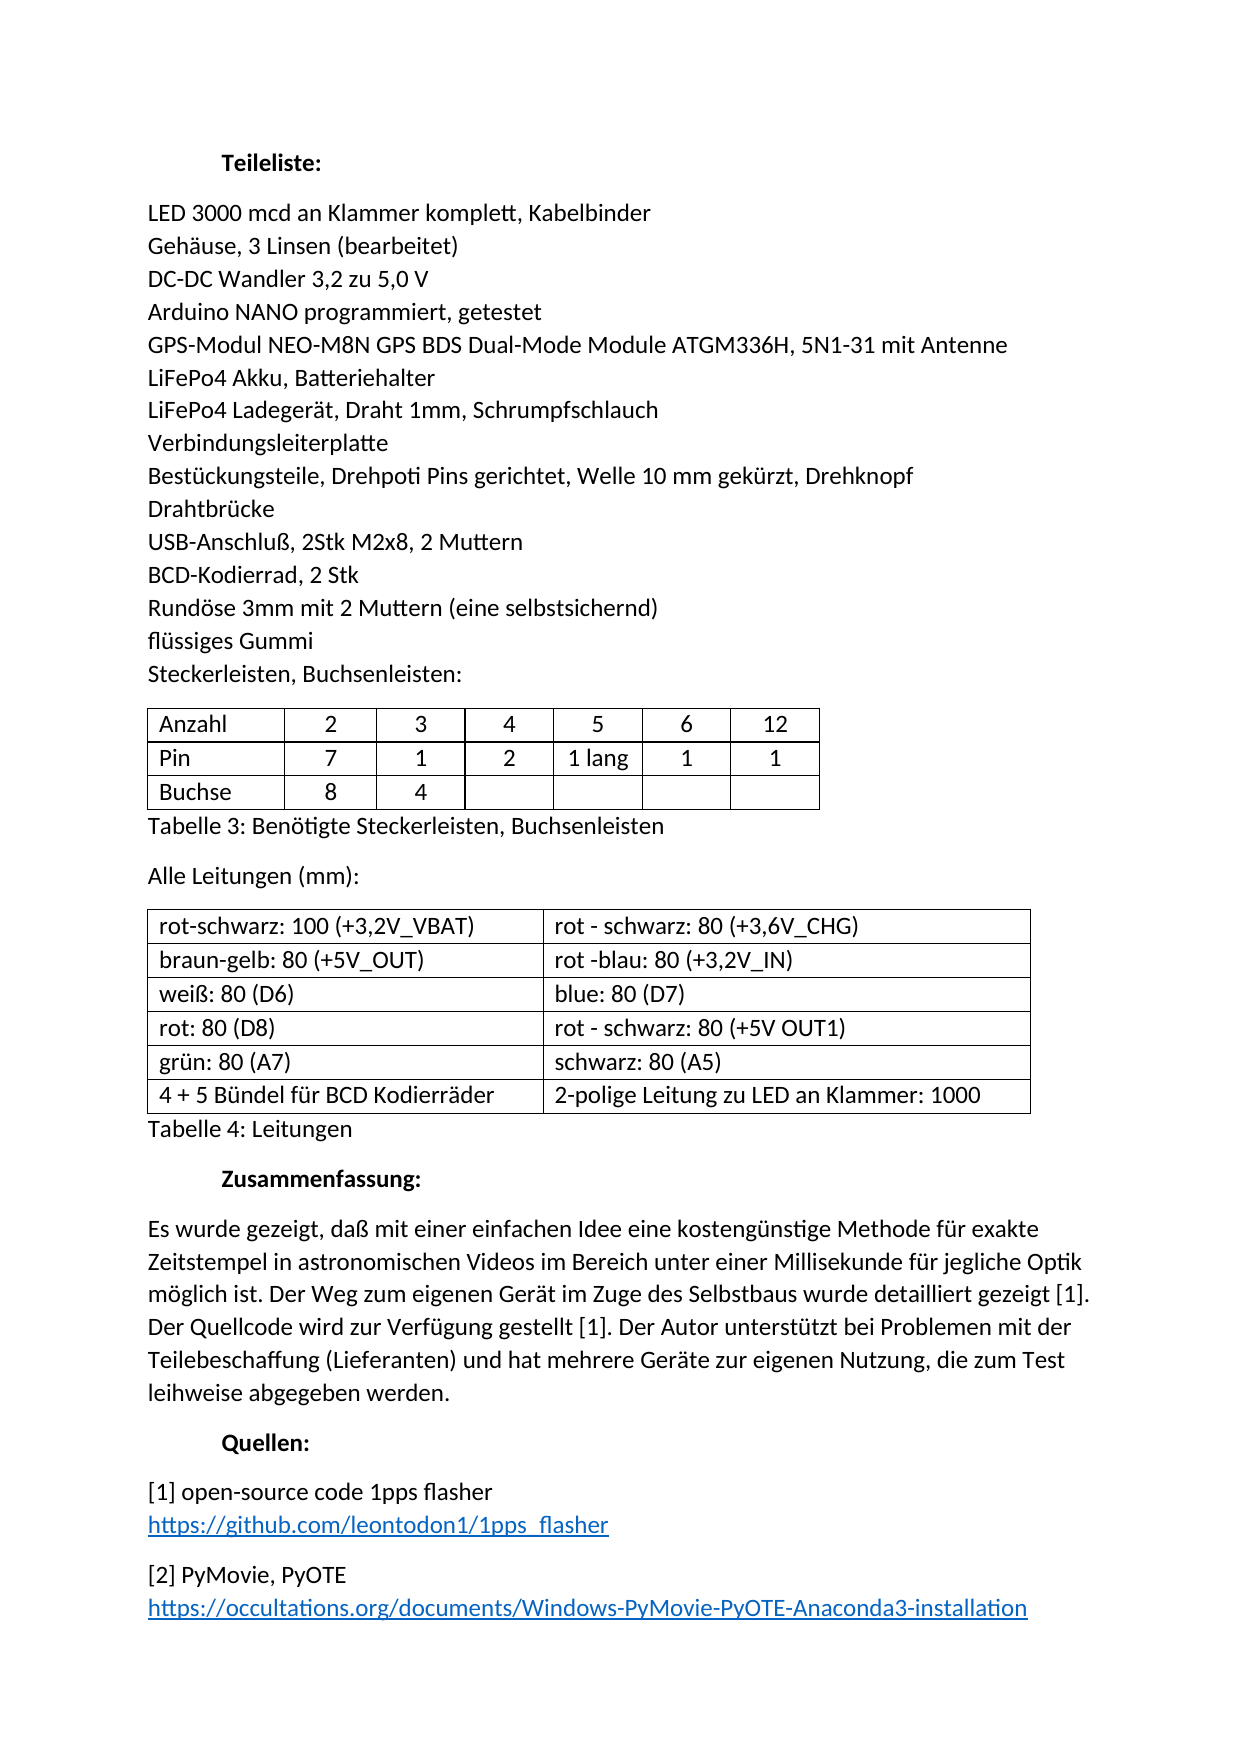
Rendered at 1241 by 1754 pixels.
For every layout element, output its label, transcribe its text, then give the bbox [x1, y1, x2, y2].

table_cell rot - schwarz: 80 (+5V OUT1) [544, 1012, 1030, 1045]
table_cell 8 [285, 776, 376, 809]
table_header 4 [466, 709, 553, 741]
table_header rot - schwarz: 80 (+3,6V_CHG) [544, 910, 1030, 943]
table_header 5 [554, 709, 642, 741]
text Alle Leitungen (mm): [148, 860, 1093, 890]
table_cell 7 [285, 743, 376, 775]
table_cell 4 [377, 776, 464, 809]
table_cell rot -blau: 80 (+3,2V_IN) [544, 944, 1030, 977]
table_cell 1 [643, 743, 730, 775]
table_cell 2-polige Leitung zu LED an Klammer: 1000 [544, 1080, 1030, 1112]
table_header rot-schwarz: 100 (+3,2V_VBAT) [148, 910, 543, 943]
table_header 12 [731, 709, 819, 741]
table_cell grün: 80 (A7) [148, 1046, 543, 1079]
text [148, 1559, 1093, 1622]
table_cell [466, 776, 553, 809]
text LED 3000 mcd an Klammer komplett, Kabelbinder Gehäuse, 3 Linsen (bearbeitet) DC-DC Wandler 3,2 zu 5,0 V Arduino NANO programmiert, getestet GPS-Modul NEO-M8N GPS BDS Dual-Mode Module ATGM336H, 5N1-31 mit Antenne LiFePo4 Akku, Batteriehalter LiFePo4 Ladegerät, Draht 1mm, Schrumpfschlauch Verbindungsleiterplatte Bestückungsteile, Drehpoti Pins gerichtet, Welle 10 mm gekürzt, Drehknopf Drahtbrücke USB-Anschluß, 2Stk M2x8, 2 Muttern BCD-Kodierrad, 2 Stk Rundöse 3mm mit 2 Muttern (eine selbstsichernd) flüssiges Gummi Steckerleisten, Buchsenleisten: [148, 197, 1093, 688]
table_header Anzahl [148, 709, 284, 741]
table_cell schwarz: 80 (A5) [544, 1046, 1030, 1079]
text Zusammenfassung: [148, 1163, 1093, 1194]
text Tabelle 4: Leitungen [148, 1113, 1093, 1144]
table_header 6 [643, 709, 730, 741]
table_cell 4 + 5 Bündel für BCD Kodierräder [148, 1080, 543, 1112]
table_cell [554, 776, 642, 809]
text Quellen: [148, 1427, 1093, 1457]
text [1] open-source code 1pps flasher https://github.com/leontodon1/1pps_flasher [148, 1476, 1093, 1540]
table_cell blue: 80 (D7) [544, 978, 1030, 1011]
table_cell braun-gelb: 80 (+5V_OUT) [148, 944, 543, 977]
table_cell rot: 80 (D8) [148, 1012, 543, 1045]
table_cell Buchse [148, 776, 284, 809]
text Tabelle 3: Benötigte Steckerleisten, Buchsenleisten [148, 810, 1093, 841]
text Teileliste: [148, 148, 1093, 178]
table_cell 1 lang [554, 743, 642, 775]
table_cell 1 [731, 743, 819, 775]
table_header 3 [377, 709, 464, 741]
text Es wurde gezeigt, daß mit einer einfachen Idee eine kostengünstige Methode für exakte Zeitstempel in astronomischen Videos im Bereich unter einer Millisekunde für jegliche Optik möglich ist. Der Weg zum eigenen Gerät im Zuge des Selbstbaus wurde detailliert gezeigt [1]. Der Quellcode wird zur Verfügung gestellt [1]. Der Autor unterstützt bei Problemen mit der Teilebeschaffung (Lieferanten) und hat mehrere Geräte zur eigenen Nutzung, die zum Test leihweise abgegeben werden. [148, 1213, 1093, 1408]
table_header 2 [285, 709, 376, 741]
table_cell [643, 776, 730, 809]
table_cell 1 [377, 743, 464, 775]
table_cell [731, 776, 819, 809]
table_cell weiß: 80 (D6) [148, 978, 543, 1011]
table_cell 2 [466, 743, 553, 775]
table_cell Pin [148, 743, 284, 775]
